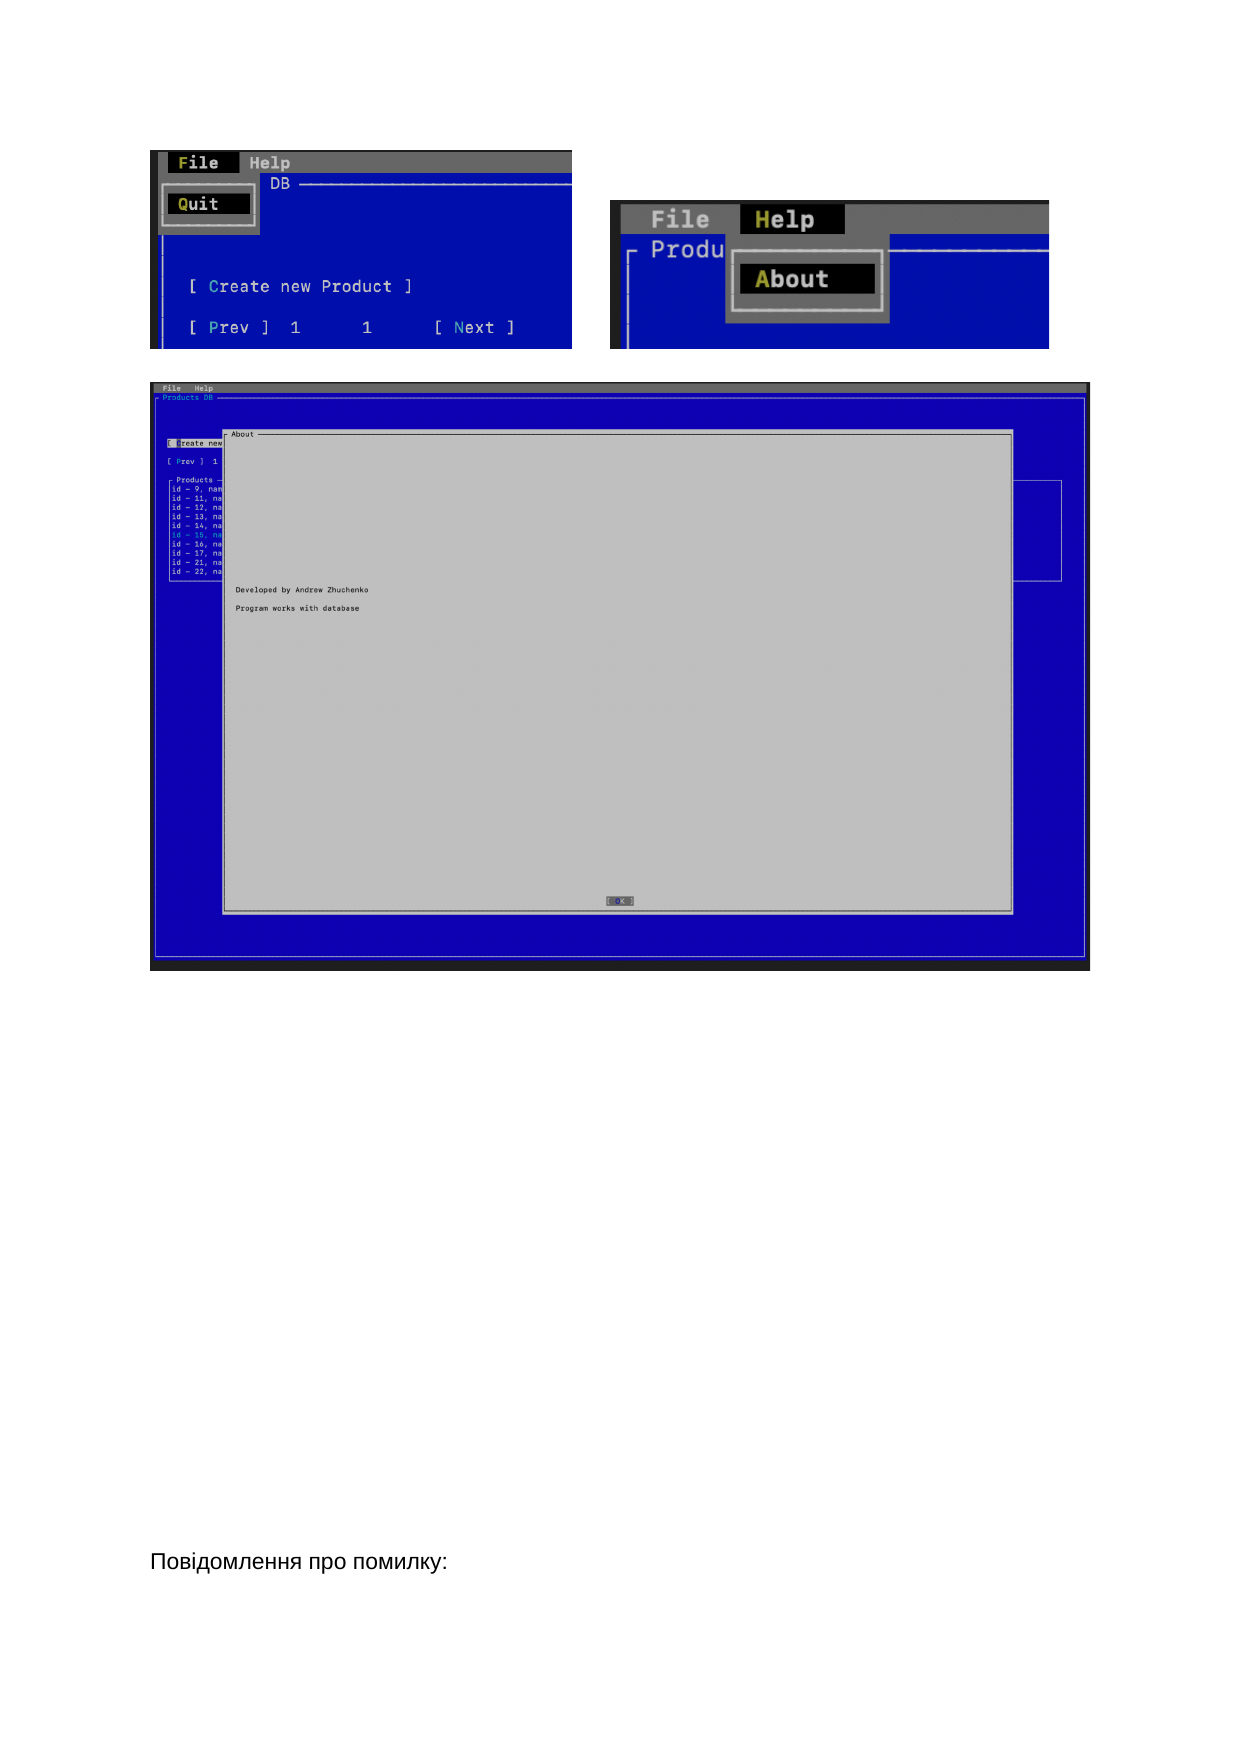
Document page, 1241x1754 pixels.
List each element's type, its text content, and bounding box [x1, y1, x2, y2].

picture [610, 200, 1050, 349]
text Повідомлення про помилку: [150, 1548, 1090, 1574]
picture [150, 150, 572, 349]
picture [150, 382, 1091, 971]
